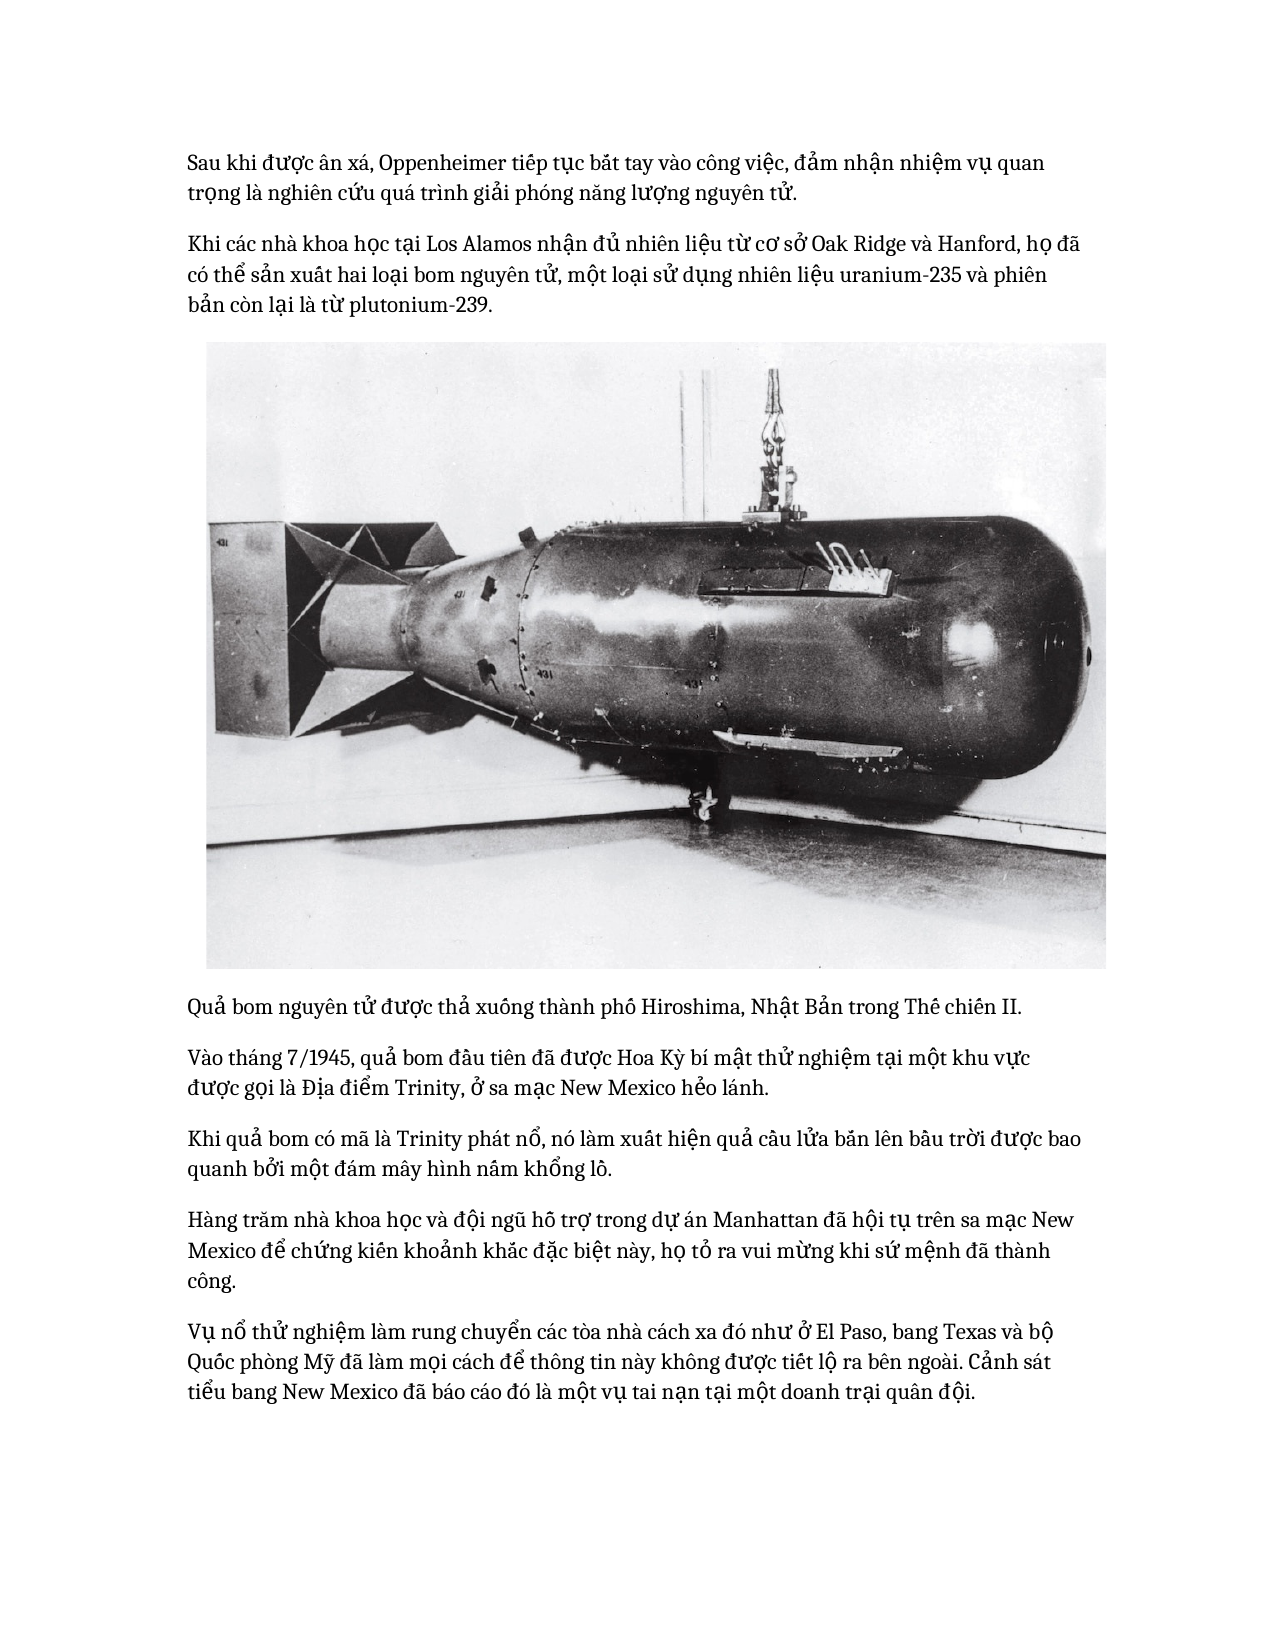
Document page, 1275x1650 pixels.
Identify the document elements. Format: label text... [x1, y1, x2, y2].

text Hàng trăm nhà khoa học và đội ngũ hỗ trợ trong dự án Manhattan đã hội tụ trên sa mạc New Mexico để chứng kiến khoảnh khắc đặc biệt này, họ tỏ ra vui mừng khi sứ mệnh đã thành công. [187, 1207, 1087, 1294]
text Khi các nhà khoa học tại Los Alamos nhận đủ nhiên liệu từ cơ sở Oak Ridge và Hanford, họ đã có thể sản xuất hai loại bom nguyên tử, một loại sử dụng nhiên liệu uranium-235 và phiên bản còn lại là từ plutonium-239. [187, 231, 1087, 318]
text Vào tháng 7/1945, quả bom đầu tiên đã được Hoa Kỳ bí mật thử nghiệm tại một khu vực được gọi là Địa điểm Trinity, ở sa mạc New Mexico hẻo lánh. [187, 1045, 1087, 1101]
text Sau khi được ân xá, Oppenheimer tiếp tục bắt tay vào công việc, đảm nhận nhiệm vụ quan trọng là nghiên cứu quá trình giải phóng năng lượng nguyên tử. [187, 150, 1087, 207]
text Vụ nổ thử nghiệm làm rung chuyển các tòa nhà cách xa đó như ở El Paso, bang Texas và bộ Quốc phòng Mỹ đã làm mọi cách để thông tin này không được tiết lộ ra bên ngoài. Cảnh sát tiểu bang New Mexico đã báo cáo đó là một vụ tai nạn tại một doanh trại quân đội. [187, 1319, 1087, 1406]
picture [206, 342, 1107, 969]
text Quả bom nguyên tử được thả xuống thành phố Hiroshima, Nhật Bản trong Thế chiến II. [187, 994, 1087, 1020]
text Khi quả bom có mã là Trinity phát nổ, nó làm xuất hiện quả cầu lửa bắn lên bầu trời được bao quanh bởi một đám mây hình nấm khổng lồ. [187, 1126, 1087, 1183]
